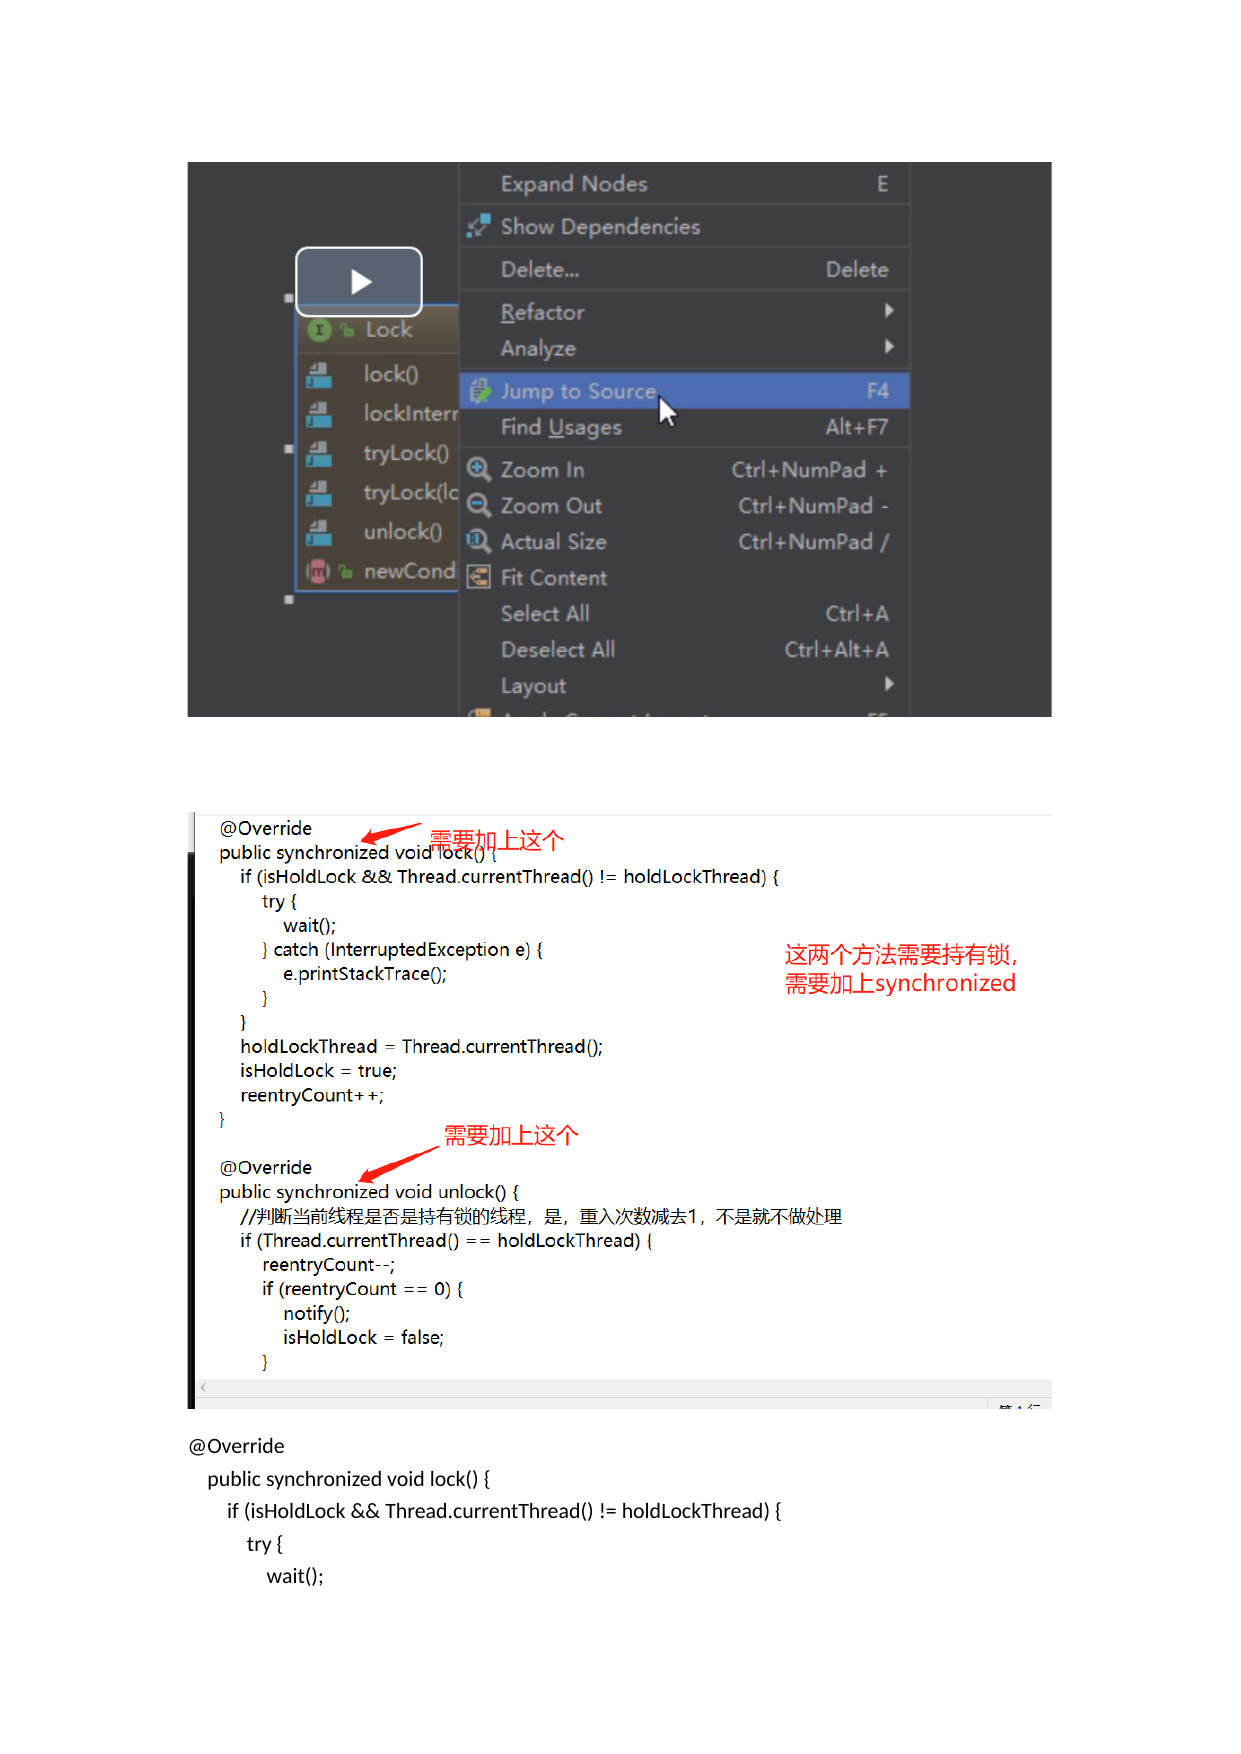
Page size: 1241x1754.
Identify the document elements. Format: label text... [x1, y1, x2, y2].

text if (isHoldLock && Thread.currentThread() != holdLockThread) { [187, 1494, 1053, 1527]
text wait(); [187, 1559, 1053, 1592]
picture [187, 162, 1052, 717]
text try { [187, 1527, 1053, 1559]
text @Override [187, 1429, 1053, 1462]
text public synchronized void lock() { [187, 1462, 1053, 1494]
picture [187, 812, 1053, 1409]
